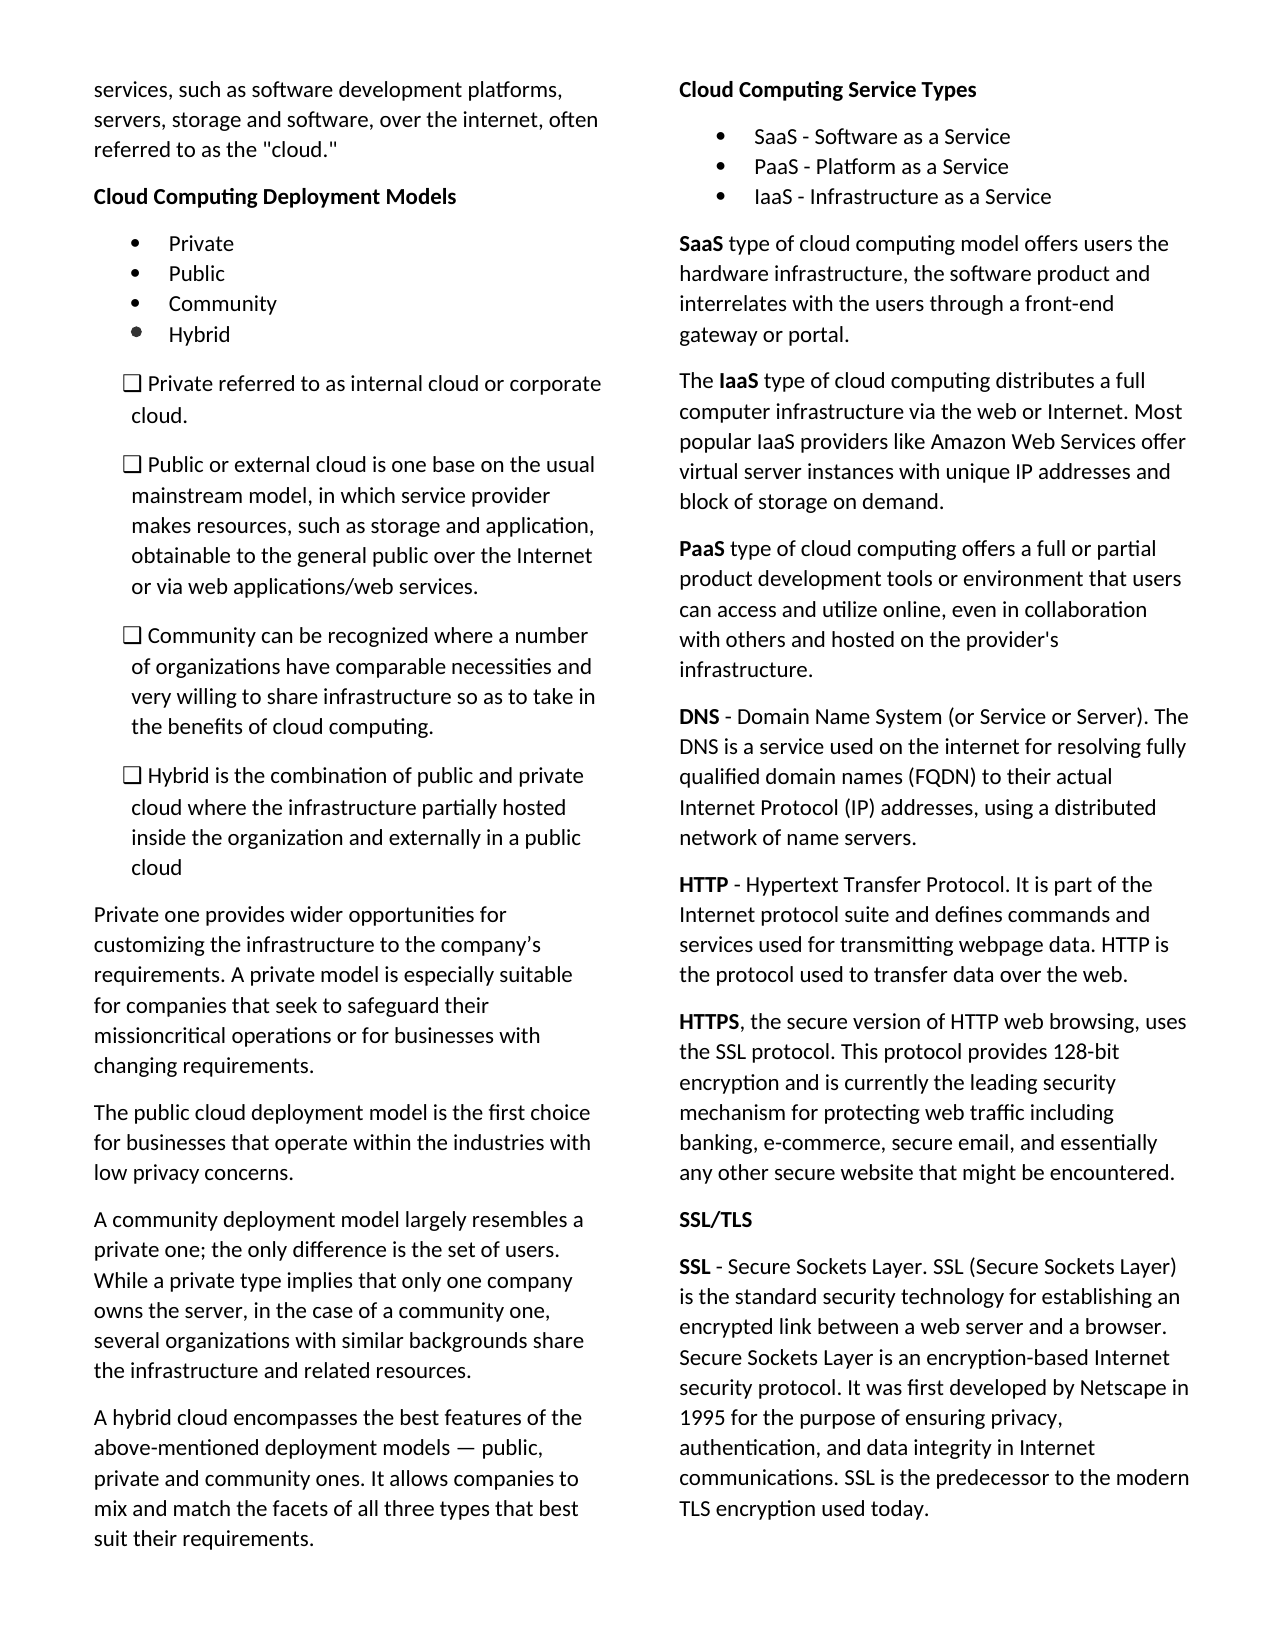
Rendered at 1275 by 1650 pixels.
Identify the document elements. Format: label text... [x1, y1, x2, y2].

text The public cloud deployment model is the first choice for businesses that operate within the industries with low privacy concerns. [94, 1098, 605, 1186]
text DNS - Domain Name System (or Service or Server). The DNS is a service used on the internet for resolving fully qualified domain names (FQDN) to their actual Internet Protocol (IP) addresses, using a distributed network of name servers. [679, 702, 1191, 851]
text SSL - Secure Sockets Layer. SSL (Secure Sockets Layer) is the standard security technology for establishing an encrypted link between a web server and a browser. Secure Sockets Layer is an encryption-based Internet security protocol. It was first developed by Netscape in 1995 for the purpose of ensuring privacy, authentication, and data integrity in Internet communications. SSL is the predecessor to the modern TLS encryption used today. [679, 1252, 1191, 1522]
list Public [131, 259, 605, 287]
list SaaS - Software as a Service [717, 122, 1191, 150]
text HTTPS, the secure version of HTTP web browsing, uses the SSL protocol. This protocol provides 128-bit encryption and is currently the leading security mechanism for protecting web traffic including banking, e-commerce, secure email, and essentially any other secure website that might be encountered. [679, 1007, 1191, 1186]
text Private one provides wider opportunities for customizing the infrastructure to the company’s requirements. A private model is especially suitable for companies that seek to safeguard their missioncritical operations or for businesses with changing requirements. [94, 900, 605, 1079]
list Hybrid [131, 320, 605, 348]
text A hybrid cloud encompasses the best features of the above-mentioned deployment models — public, private and community ones. It allows companies to mix and match the facets of all three types that best suit their requirements. [94, 1403, 605, 1552]
text ❑ Private referred to as internal cloud or corporate cloud. [122, 367, 605, 429]
text ❑ Public or external cloud is one base on the usual mainstream model, in which service provider makes resources, such as storage and application, obtainable to the general public over the Internet or via web applications/web services. [122, 448, 605, 600]
text The IaaS type of cloud computing distributes a full computer infrastructure via the web or Internet. Most popular IaaS providers like Amazon Web Services offer virtual server instances with unique IP addresses and block of storage on demand. [679, 367, 1191, 516]
list PaaS - Platform as a Service [717, 152, 1191, 180]
text HTTP - Hypertext Transfer Protocol. It is part of the Internet protocol suite and defines commands and services used for transmitting webpage data. HTTP is the protocol used to transfer data over the web. [679, 870, 1191, 988]
text A community deployment model largely resembles a private one; the only difference is the set of users. While a private type implies that only one company owns the server, in the case of a community one, several organizations with similar backgrounds share the infrastructure and related resources. [94, 1205, 605, 1384]
list IaaS - Infrastructure as a Service [717, 182, 1191, 210]
text ❑ Hybrid is the combination of public and private cloud where the infrastructure partially hosted inside the organization and externally in a public cloud [122, 759, 605, 881]
text Cloud Computing Service Types [679, 75, 1191, 103]
text PaaS type of cloud computing offers a full or partial product development tools or environment that users can access and utilize online, even in collaboration with others and hosted on the provider's infrastructure. [679, 534, 1191, 683]
list Private [131, 229, 605, 257]
list Community [131, 289, 605, 318]
text ❑ Community can be recognized where a number of organizations have comparable necessities and very willing to share infrastructure so as to take in the benefits of cloud computing. [122, 619, 605, 741]
text SaaS type of cloud computing model offers users the hardware infrastructure, the software product and interrelates with the users through a front-end gateway or portal. [679, 229, 1191, 348]
text SSL/TLS [679, 1205, 1191, 1233]
text Cloud Computing Deployment Models [94, 182, 605, 210]
